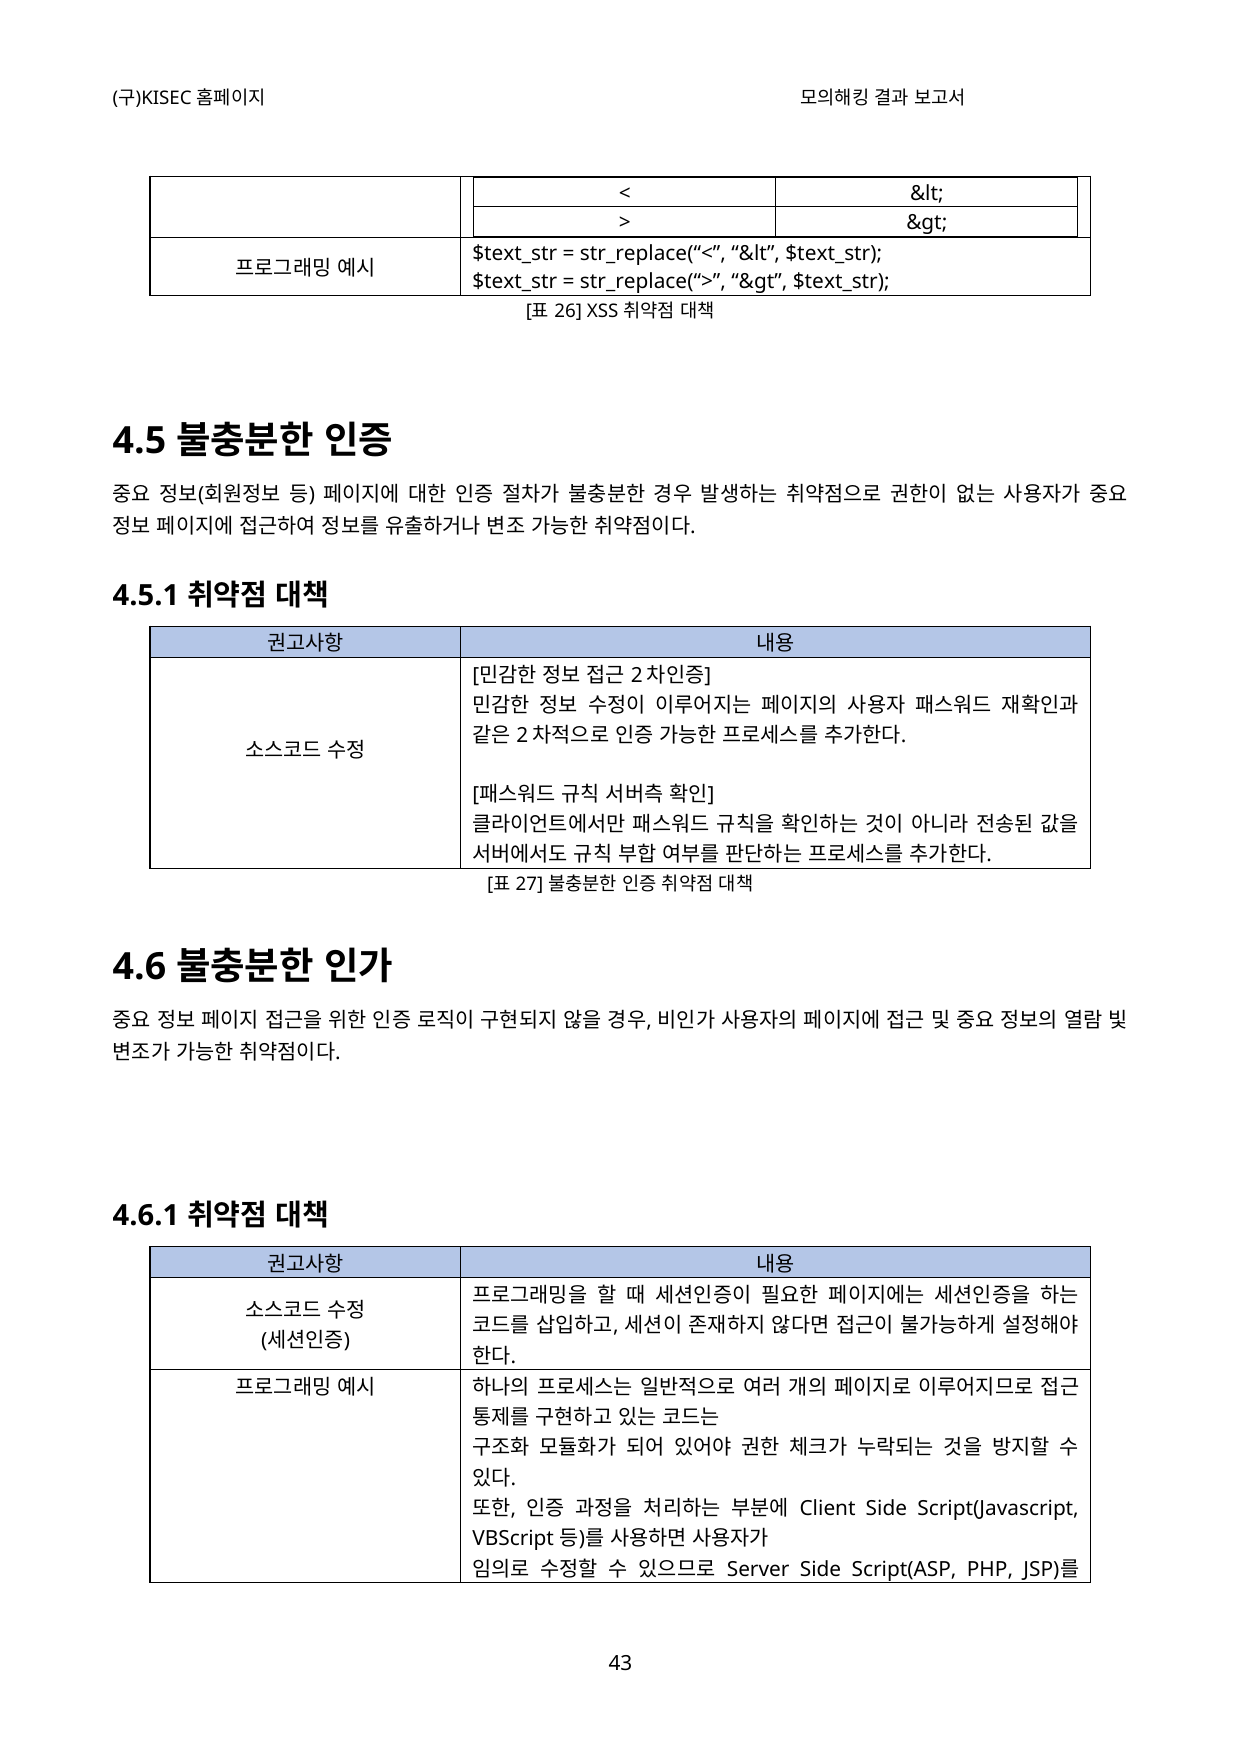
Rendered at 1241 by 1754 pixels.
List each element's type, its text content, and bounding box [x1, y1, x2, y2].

table_cell 프로그래밍을 할 시 사용자가 문자열에 스크립트를 삽입하여 실행하는 것을 막기 위해 사용자가 입력한 문자열에서 <,> 를 필터링하여 치환한다 [474, 207, 775, 236]
table_cell 프로그래밍을 할 때 세션인증이 필요한 페이지에는 세션인증을 하는 코드를 삽입하고, 세션이 존재하지 않다면 접근이 불가능하게 설정해야 한다. [461, 1278, 1090, 1369]
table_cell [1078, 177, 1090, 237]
table_header 권고사항 [151, 627, 460, 657]
subtitle 4.6 불충분한 인가 [112, 936, 1128, 990]
table_cell 프로그래밍을 할 시 사용자가 문자열에 스크립트를 삽입하여 실행하는 것을 막기 위해 사용자가 입력한 문자열에서 <,> 를 필터링하여 치환한다 [474, 178, 775, 206]
text 중요 정보(회원정보 등) 페이지에 대한 인증 절차가 불충분한 경우 발생하는 취약점으로 권한이 없는 사용자가 중요 정보 페이지에 접근하여 정보를 유출하거나 변조 가능한 취약점이다. [112, 477, 1128, 540]
table_cell 소스코드 수정 (세션인증) [151, 1278, 460, 1369]
table_header 내용 [461, 627, 1090, 657]
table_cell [151, 177, 460, 237]
text [표 26] XSS 취약점 대책 [112, 296, 1128, 323]
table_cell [461, 1370, 1090, 1582]
table_cell [민감한 정보 접근 2차인증] 민감한 정보 수정이 이루어지는 페이지의 사용자 패스워드 재확인과 같은 2차적으로 인증 가능한 프로세스를 추가한다. [패스워드 규칙 서버측 확인] 클라이언트에서만 패스워드 규칙을 확인하는 것이 아니라 전송된 값을 서버에서도 규칙 부합 여부를 판단하는 프로세스를 추가한다. [461, 658, 1090, 868]
table_header 내용 [461, 1247, 1090, 1277]
subtitle 4.5 불충분한 인증 [112, 410, 1128, 464]
text [표 27] 불충분한 인증 취약점 대책 [112, 869, 1128, 896]
table_cell 소스코드 수정 [151, 658, 460, 868]
table_cell 프로그래밍 예시 [151, 238, 460, 295]
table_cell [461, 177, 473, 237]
table_cell 프로그래밍 예시 [151, 1370, 460, 1582]
table_header 권고사항 [151, 1247, 460, 1277]
table_cell 프로그래밍을 할 시 사용자가 문자열에 스크립트를 삽입하여 실행하는 것을 막기 위해 사용자가 입력한 문자열에서 <,> 를 필터링하여 치환한다 [776, 207, 1077, 236]
subtitle 4.5.1 취약점 대책 [112, 571, 1128, 614]
text 중요 정보 페이지 접근을 위한 인증 로직이 구현되지 않을 경우, 비인가 사용자의 페이지에 접근 및 중요 정보의 열람 빛 변조가 가능한 취약점이다. [112, 1003, 1128, 1066]
subtitle 4.6.1 취약점 대책 [112, 1192, 1128, 1234]
table_cell $text_str = str_replace(“<”, “&lt”, $text_str); $text_str = str_replace(“>”, “&gt”, $text_str); [461, 238, 1090, 295]
table_cell 프로그래밍을 할 시 사용자가 문자열에 스크립트를 삽입하여 실행하는 것을 막기 위해 사용자가 입력한 문자열에서 <,> 를 필터링하여 치환한다 [776, 178, 1077, 206]
